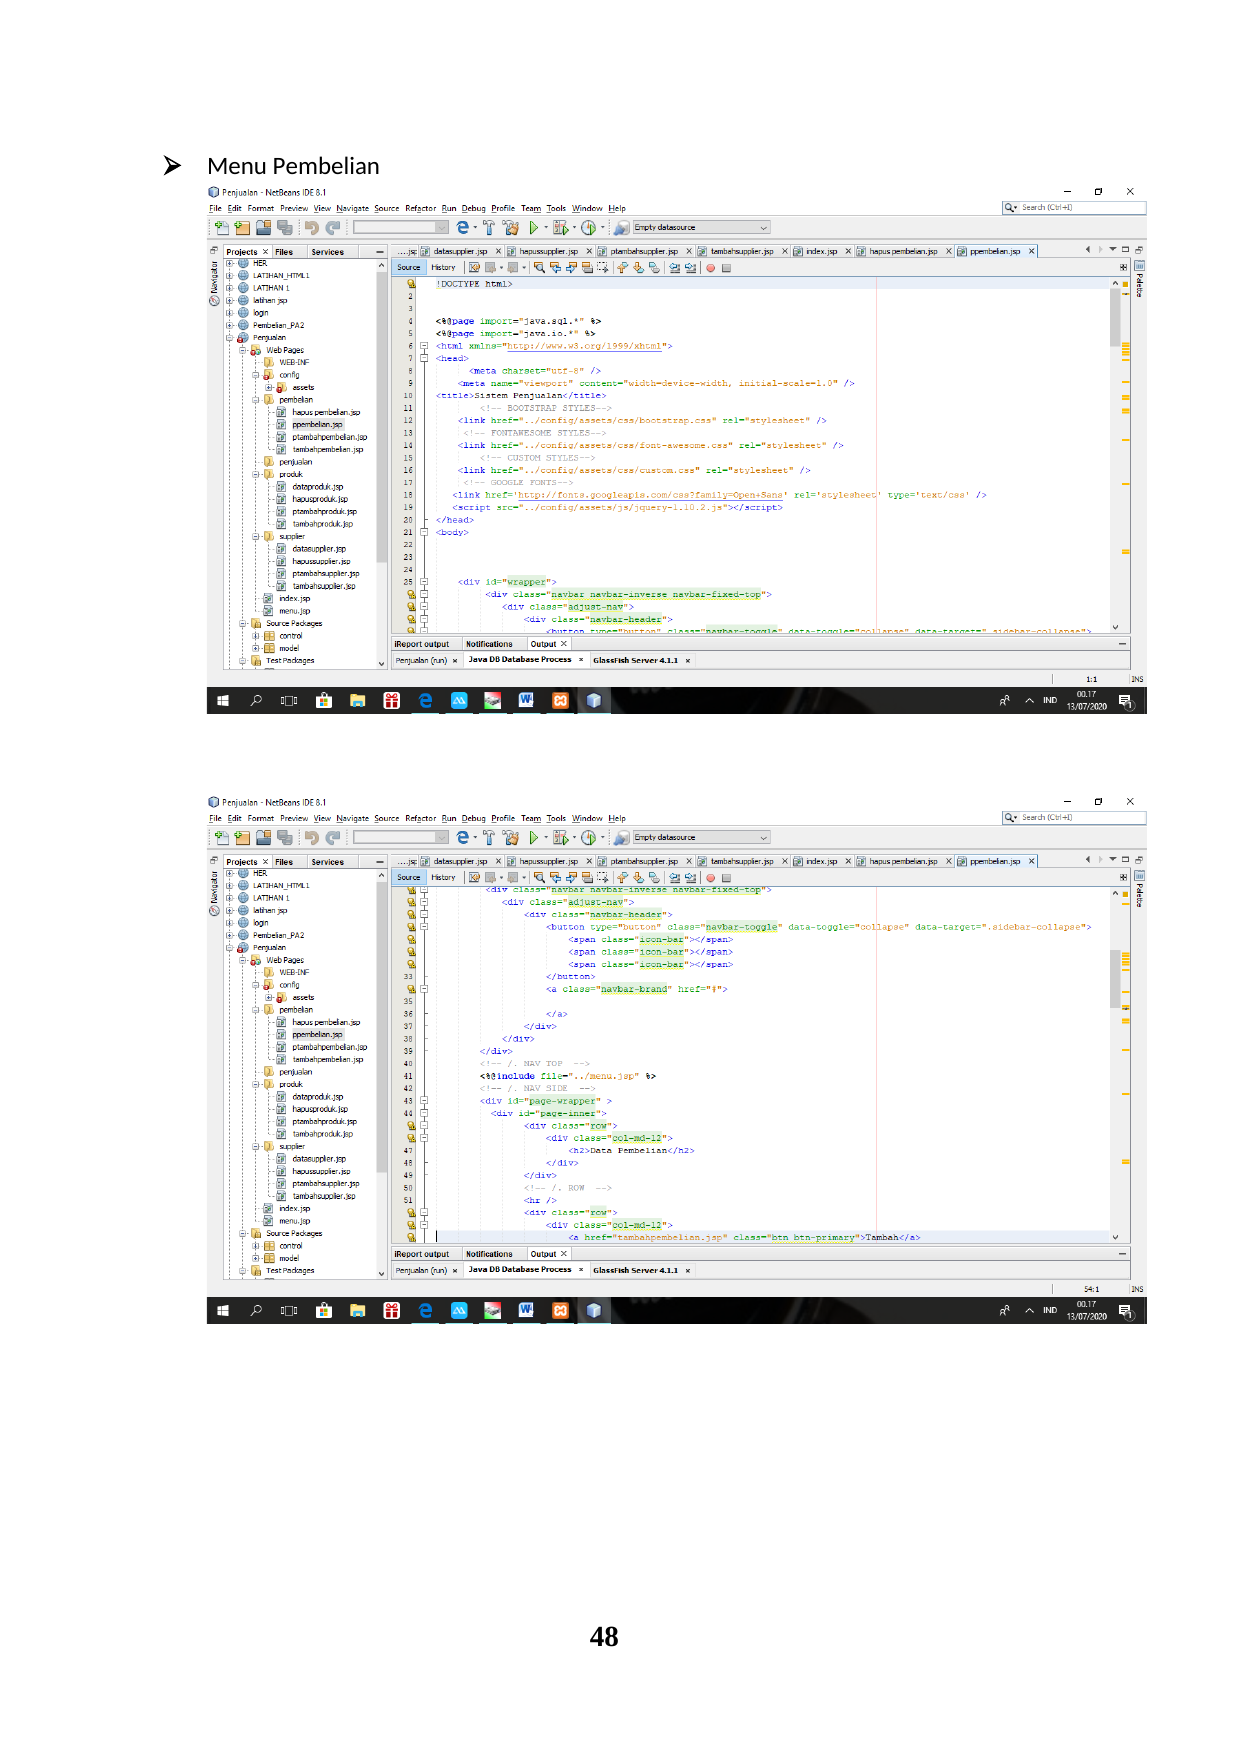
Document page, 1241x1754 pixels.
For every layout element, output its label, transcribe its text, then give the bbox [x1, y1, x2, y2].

picture [206, 185, 1147, 714]
picture [206, 794, 1147, 1324]
list Menu Pembelian [162, 150, 1090, 181]
